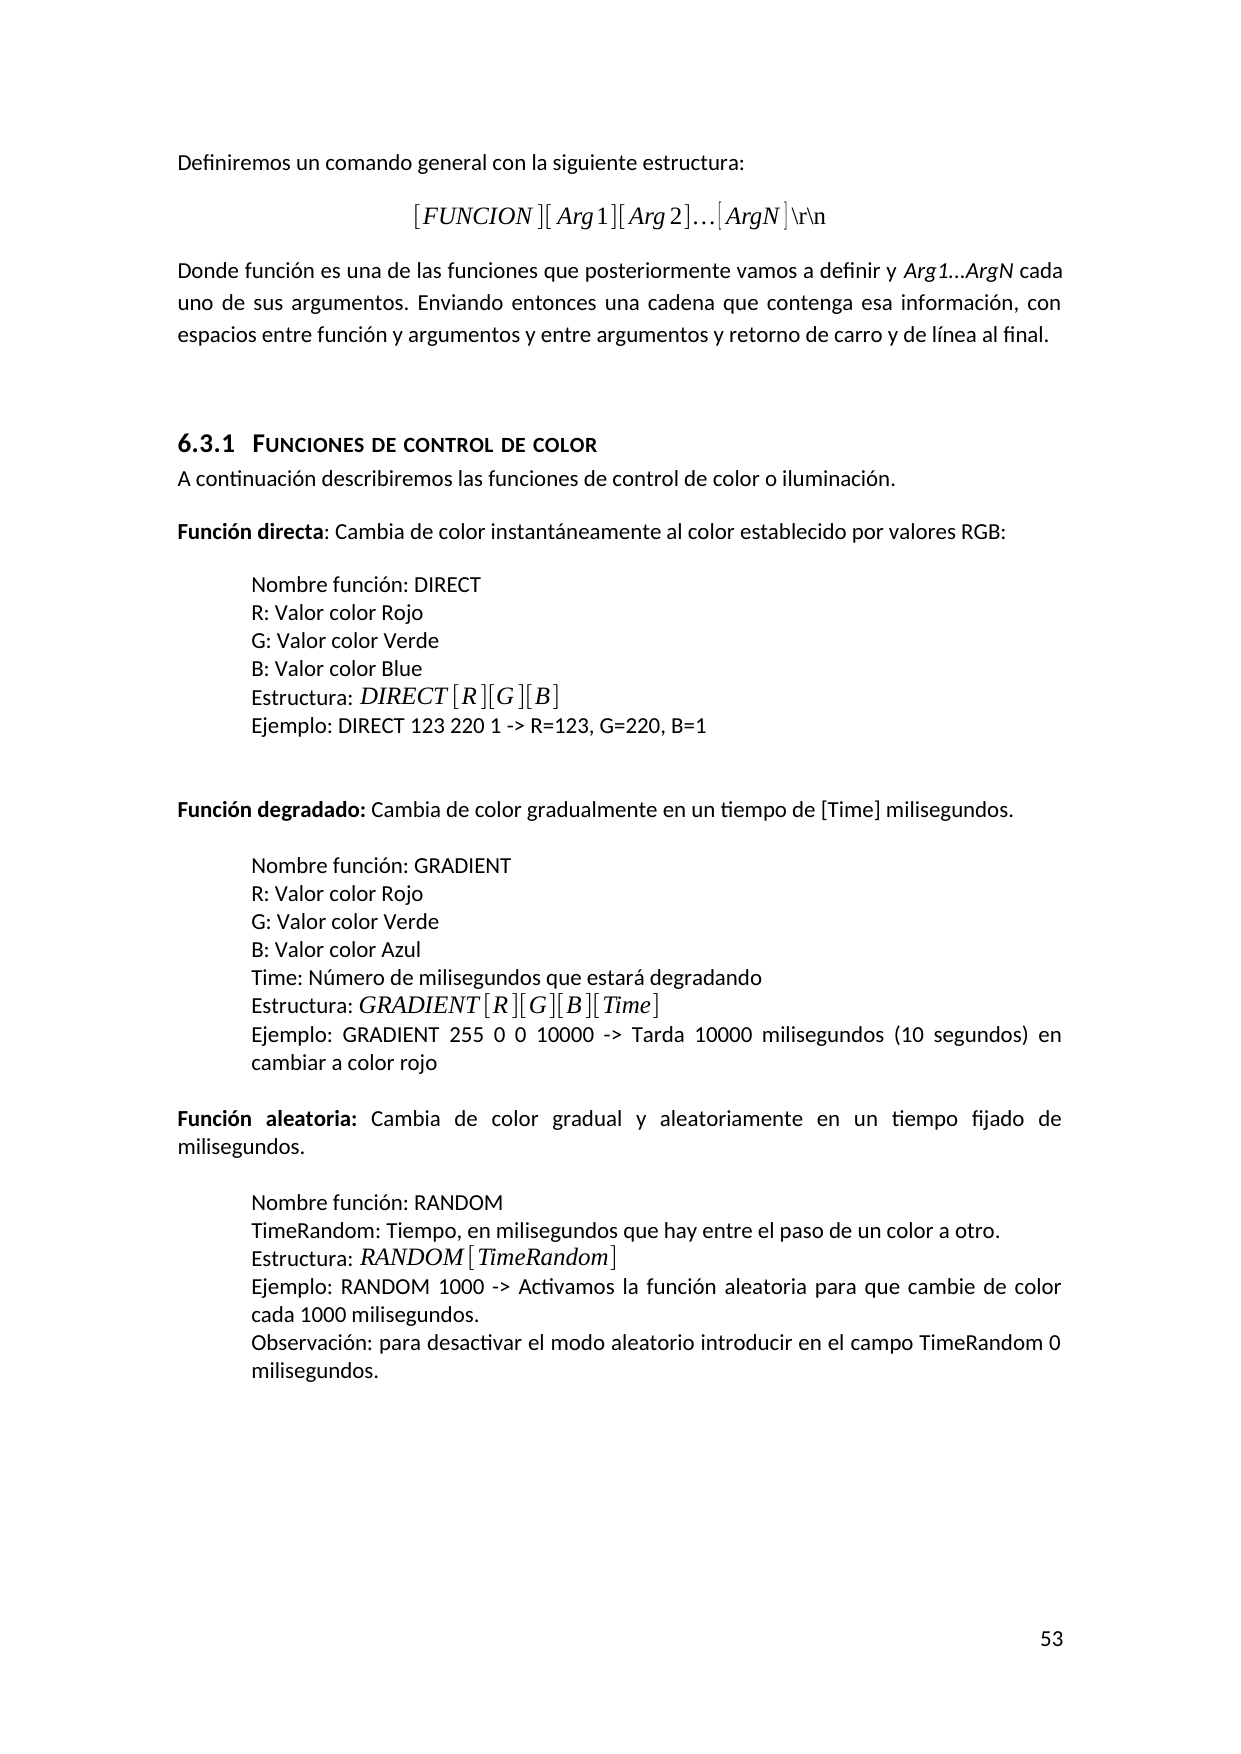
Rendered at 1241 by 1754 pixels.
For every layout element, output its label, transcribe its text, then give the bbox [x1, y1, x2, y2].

text B: Valor color Azul [251, 935, 1063, 963]
text G: Valor color Verde [251, 907, 1063, 935]
text TimeRandom: Tiempo, en milisegundos que hay entre el paso de un color a otro. [251, 1216, 1063, 1244]
text Función degradado: Cambia de color gradualmente en un tiempo de [Time] milisegundos. [177, 795, 1063, 823]
text Nombre función: RANDOM [251, 1188, 1063, 1216]
text Estructura: [251, 1244, 1063, 1272]
text B: Valor color Blue [251, 654, 1063, 683]
text Nombre función: DIRECT [251, 571, 1063, 598]
text Función directa: Cambia de color instantáneamente al color establecido por valores RGB: [177, 517, 1063, 546]
text A continuación describiremos las funciones de control de color o iluminación. [177, 464, 1063, 492]
text R: Valor color Rojo [251, 879, 1063, 907]
text Estructura: [251, 683, 1063, 711]
text Definiremos un comando general con la siguiente estructura: [177, 148, 1063, 176]
text Donde función es una de las funciones que posteriormente vamos a definir y Arg1...ArgN cada uno de sus argumentos. Enviando entonces una cadena que contenga esa información, con espacios entre función y argumentos y entre argumentos y retorno de carro y de línea al final. [177, 256, 1063, 348]
text Observación: para desactivar el modo aleatorio introducir en el campo TimeRandom 0 milisegundos. [251, 1328, 1063, 1384]
text Ejemplo: DIRECT 123 220 1 -> R=123, G=220, B=1 [251, 711, 1063, 739]
text Time: Número de milisegundos que estará degradando [251, 963, 1063, 991]
text G: Valor color Verde [251, 627, 1063, 654]
text Nombre función: GRADIENT [251, 851, 1063, 879]
text Estructura: [251, 991, 1063, 1020]
text R: Valor color Rojo [251, 598, 1063, 627]
subtitle Funciones de control de color [177, 427, 1063, 459]
text Función aleatoria: Cambia de color gradual y aleatoriamente en un tiempo fijado de milisegundos. [177, 1104, 1063, 1160]
text Ejemplo: GRADIENT 255 0 0 10000 -> Tarda 10000 milisegundos (10 segundos) en cambiar a color rojo [251, 1020, 1063, 1076]
text Ejemplo: RANDOM 1000 -> Activamos la función aleatoria para que cambie de color cada 1000 milisegundos. [251, 1272, 1063, 1328]
